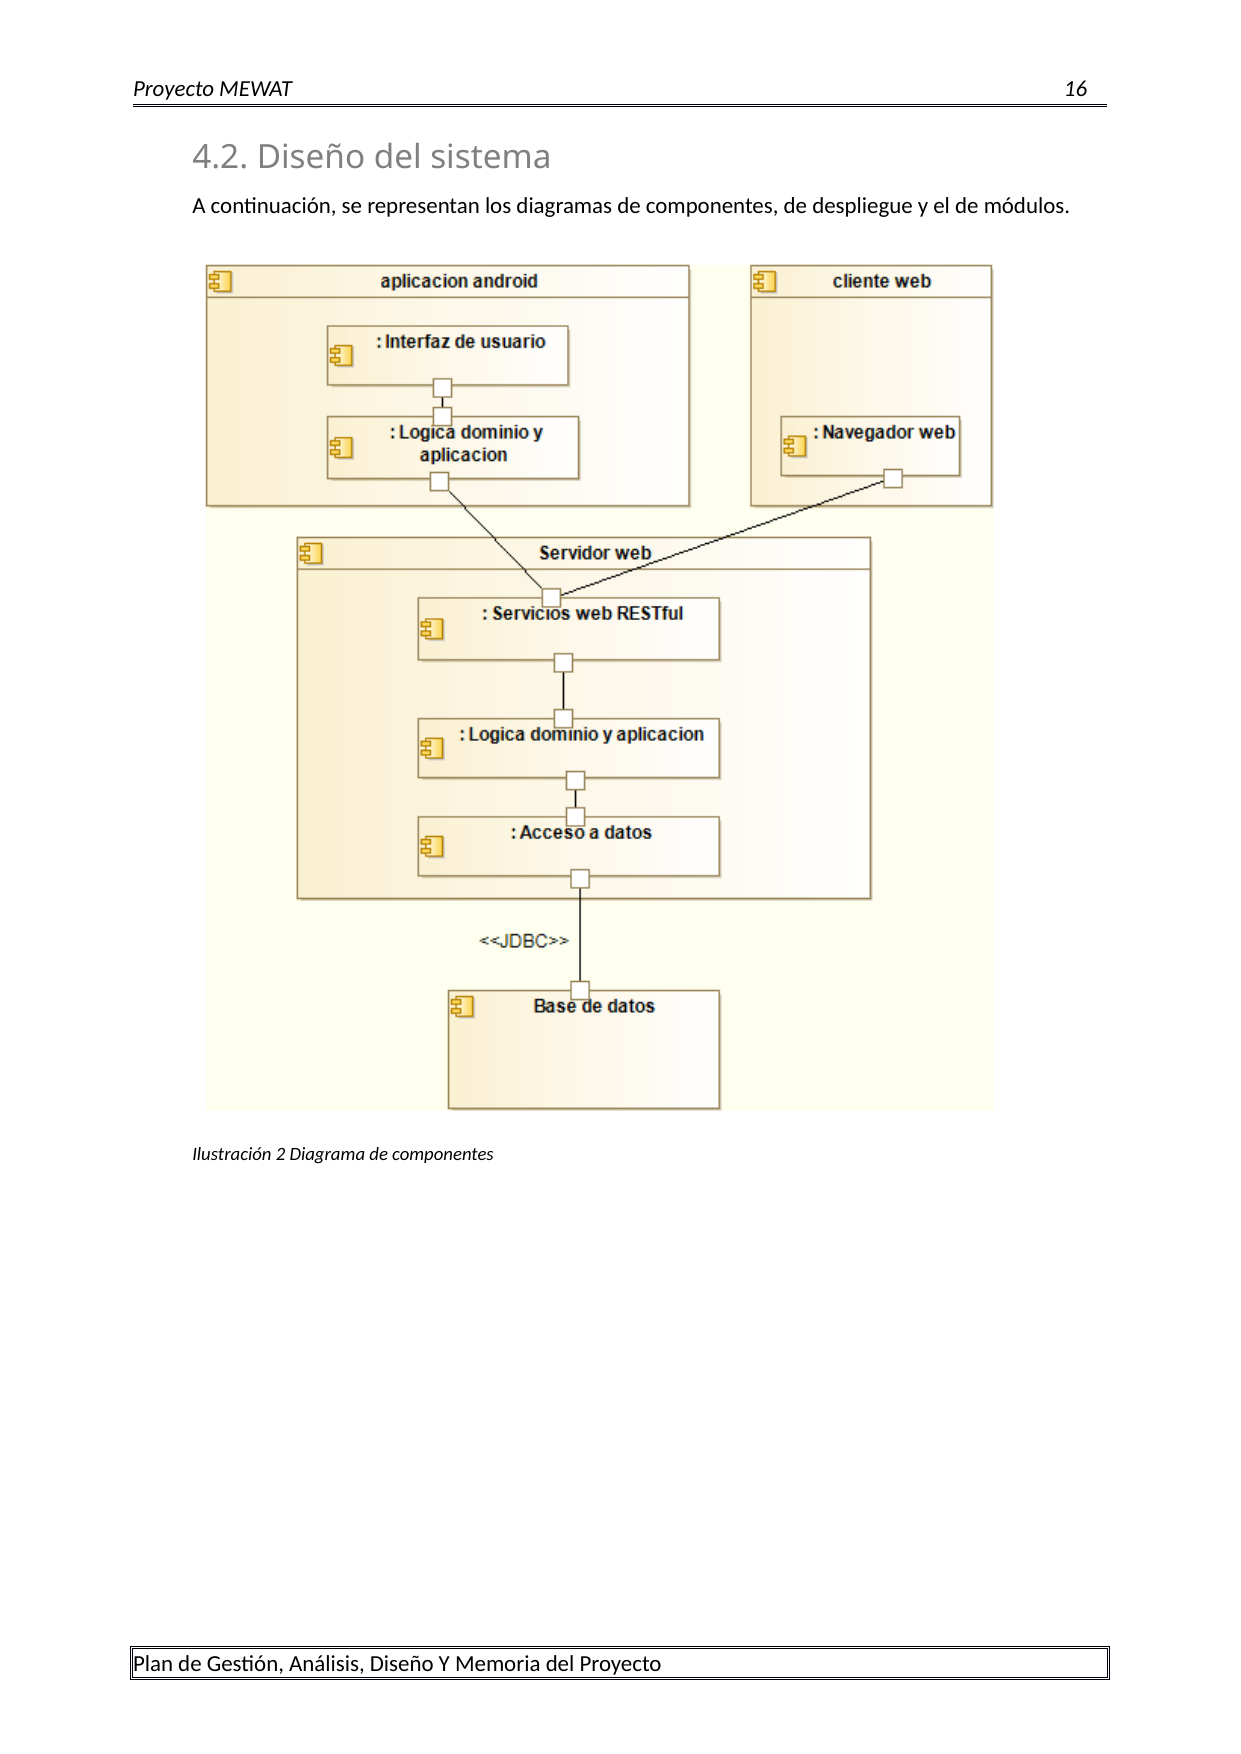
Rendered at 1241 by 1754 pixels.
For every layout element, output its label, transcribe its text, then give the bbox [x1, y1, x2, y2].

subtitle Diseño del sistema [133, 133, 1107, 178]
picture [192, 251, 1009, 1126]
text A continuación, se representan los diagramas de componentes, de despliegue y el de módulos. [133, 191, 1107, 219]
